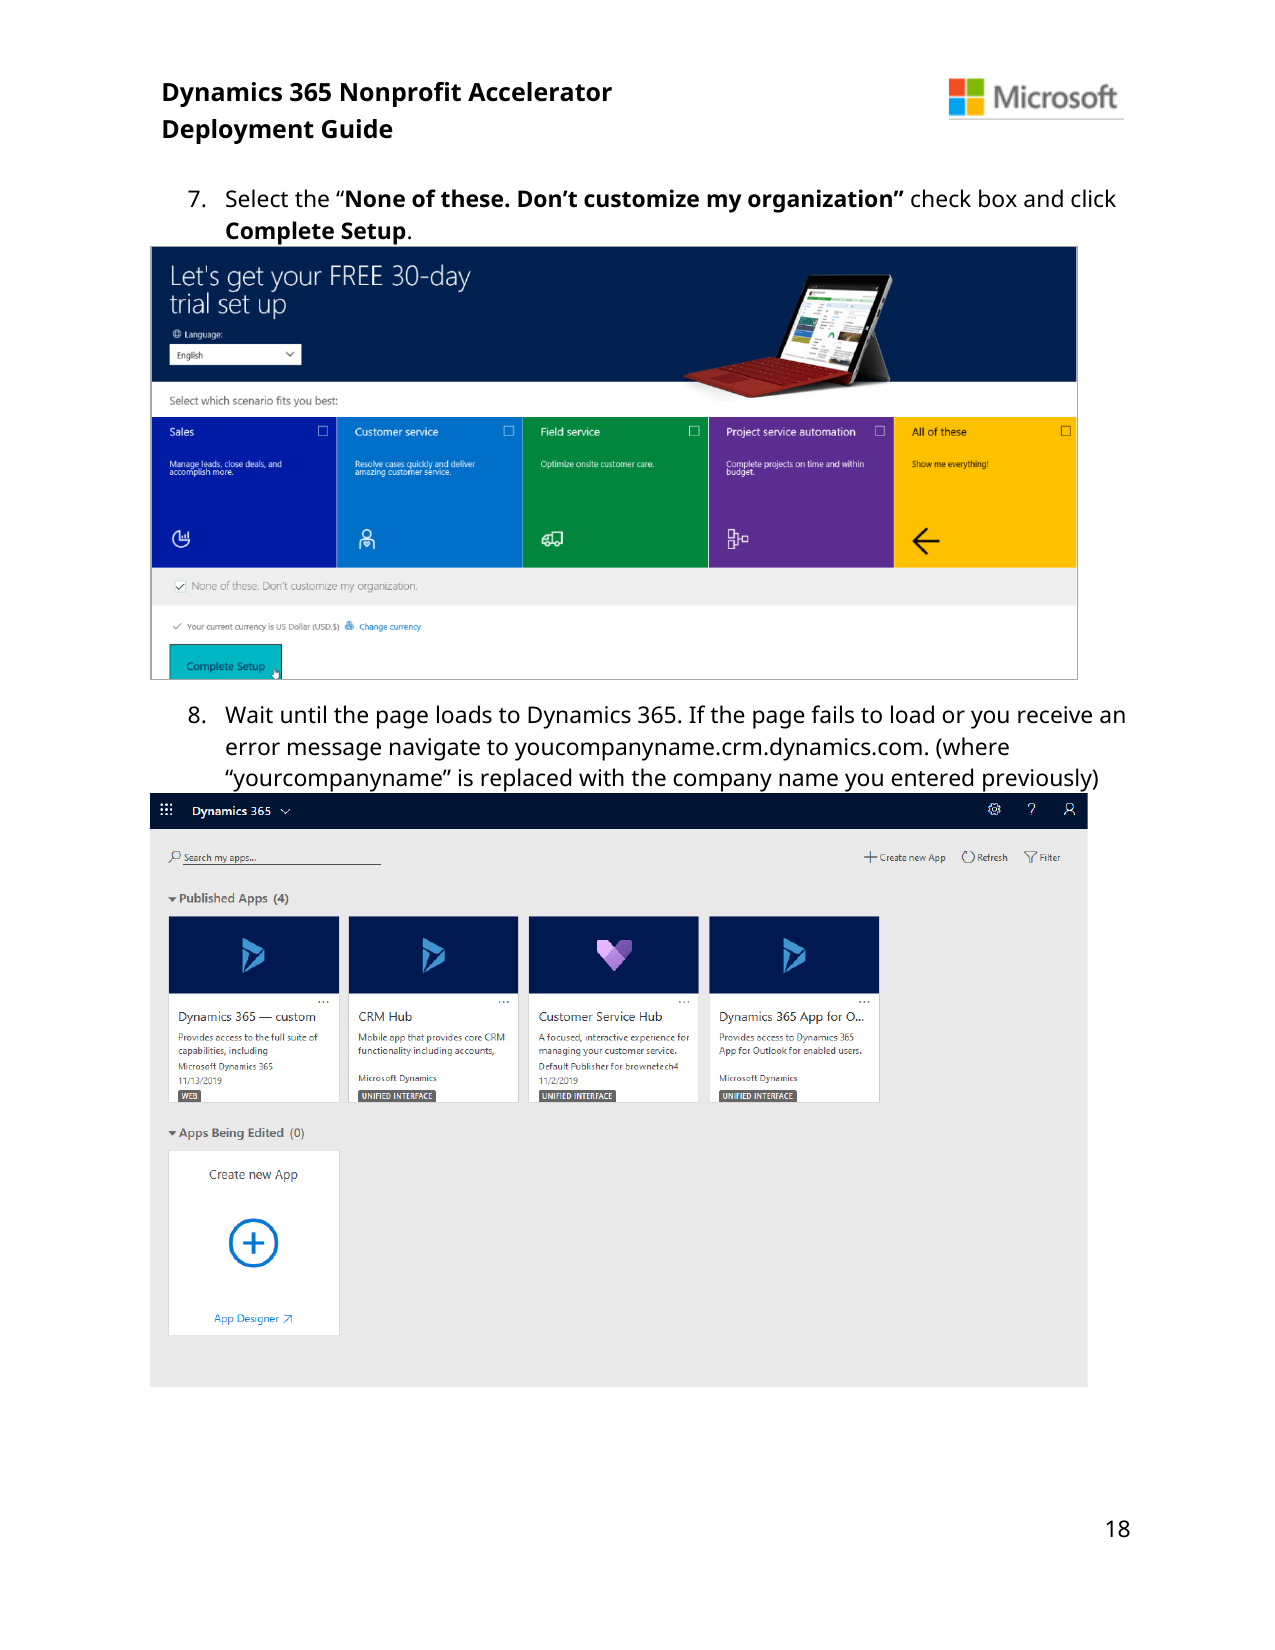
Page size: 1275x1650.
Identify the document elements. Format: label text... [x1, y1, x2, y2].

picture [150, 793, 1088, 1387]
list Select the “None of these. Don’t customize my organization” check box and click Complete Setup. [187, 183, 1130, 246]
picture [948, 75, 1124, 121]
picture [152, 247, 1077, 679]
list Wait until the page loads to Dynamics 365. If the page fails to load or you receive an error message navigate to youcompanyname.crm.dynamics.com. (where “yourcompanyname” is replaced with the company name you entered previously) [187, 699, 1130, 793]
